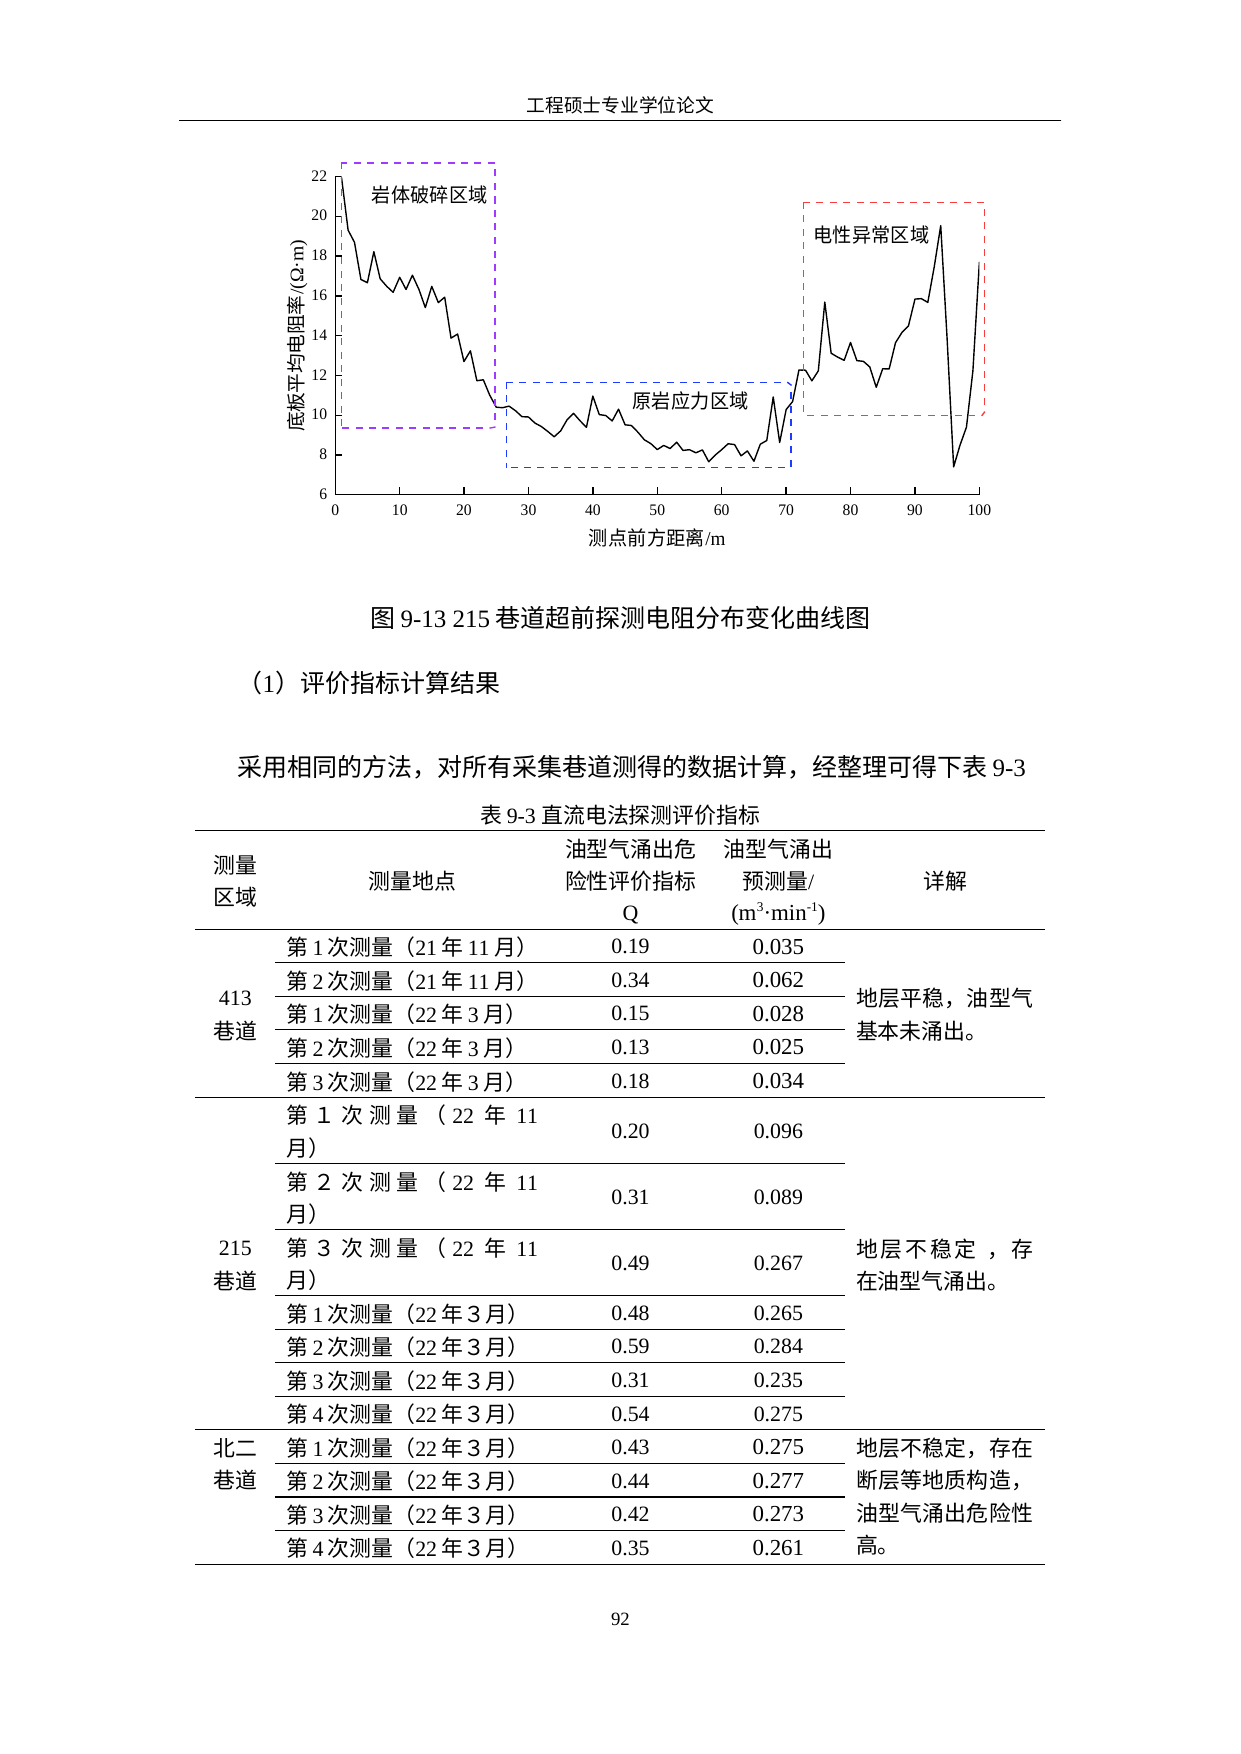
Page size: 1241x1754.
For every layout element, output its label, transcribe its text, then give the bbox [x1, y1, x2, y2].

table_cell 0.44 [549, 1464, 712, 1496]
table_cell 0.35 [549, 1531, 712, 1563]
table_cell 第4次测量（22年３月） [275, 1397, 549, 1429]
table_cell 0.275 [712, 1430, 844, 1463]
table_cell 0.235 [712, 1363, 844, 1396]
text （1）评价指标计算结果 [187, 649, 1053, 714]
table_cell 地层不稳定，存在断层等地质构造，油型气涌出危险性高。 [845, 1430, 1045, 1563]
table_cell 0.089 [712, 1164, 844, 1229]
table_cell 0.284 [712, 1330, 844, 1362]
table_cell 0.028 [712, 997, 844, 1029]
table_cell 第1次测量（21年11月） [275, 930, 549, 962]
table_cell 0.31 [549, 1363, 712, 1396]
table_cell 第2次测量（21年11月） [275, 963, 549, 996]
table_cell 第2次测量（22年３月） [275, 1330, 549, 1362]
table_cell 0.034 [712, 1064, 844, 1097]
table_header 详解 [845, 831, 1045, 929]
table_cell 0.49 [549, 1230, 712, 1295]
table_cell 413巷道 [195, 930, 275, 1097]
table_cell 0.13 [549, 1030, 712, 1063]
table_cell 第3次测量（22年3月） [275, 1064, 549, 1097]
table_cell 0.277 [712, 1464, 844, 1496]
text 采用相同的方法，对所有采集巷道测得的数据计算，经整理可得下表9-3 [187, 733, 1053, 798]
table_header 油型气涌出预测量/(m3·min-1) [712, 831, 844, 929]
table_cell 0.42 [549, 1498, 712, 1530]
table_cell 0.062 [712, 963, 844, 996]
table_cell 0.18 [549, 1064, 712, 1097]
table_cell 第3次测量（22年３月） [275, 1363, 549, 1396]
table_cell 0.48 [549, 1296, 712, 1329]
table_cell 第3次测量（22年３月） [275, 1498, 549, 1530]
table_cell 0.261 [712, 1531, 844, 1563]
table_cell 0.265 [712, 1296, 844, 1329]
text 表9-3 直流电法探测评价指标 [187, 798, 1053, 830]
table_cell 第２次测量（22年11月） [275, 1164, 549, 1229]
table_cell 0.275 [712, 1397, 844, 1429]
table_cell 第4次测量（22年３月） [275, 1531, 549, 1563]
table_cell 地层平稳，油型气基本未涌出。 [845, 930, 1045, 1097]
table_header 测量区域 [195, 831, 275, 929]
table_cell 0.035 [712, 930, 844, 962]
table_cell 第１次测量（22年11月） [275, 1098, 549, 1163]
table_cell 第2次测量（22年3月） [275, 1030, 549, 1063]
table_cell 0.34 [549, 963, 712, 996]
table_cell 第３次测量（22年11月） [275, 1230, 549, 1295]
table_cell 第1次测量（22年３月） [275, 1430, 549, 1463]
table_cell 地层不稳定 ，存在油型气涌出。 [845, 1098, 1045, 1429]
table_cell 0.273 [712, 1498, 844, 1530]
table_cell 第2次测量（22年３月） [275, 1464, 549, 1496]
table_cell 0.096 [712, 1098, 844, 1163]
table_cell 第1次测量（22年3月） [275, 997, 549, 1029]
table_cell 0.267 [712, 1230, 844, 1295]
text 图9-13 215巷道超前探测电阻分布变化曲线图 [187, 584, 1053, 649]
table_cell 第1次测量（22年３月） [275, 1296, 549, 1329]
table_cell 0.31 [549, 1164, 712, 1229]
table_cell 0.43 [549, 1430, 712, 1463]
table_cell 0.025 [712, 1030, 844, 1063]
table_cell 0.59 [549, 1330, 712, 1362]
table_header 测量地点 [275, 831, 549, 929]
table_cell 0.15 [549, 997, 712, 1029]
table_cell 0.19 [549, 930, 712, 962]
table_cell 0.20 [549, 1098, 712, 1163]
table_header 油型气涌出危险性评价指标Q [549, 831, 712, 929]
table_cell 0.54 [549, 1397, 712, 1429]
table_cell 北二巷道 [195, 1430, 275, 1563]
table_cell 215巷道 [195, 1098, 275, 1429]
